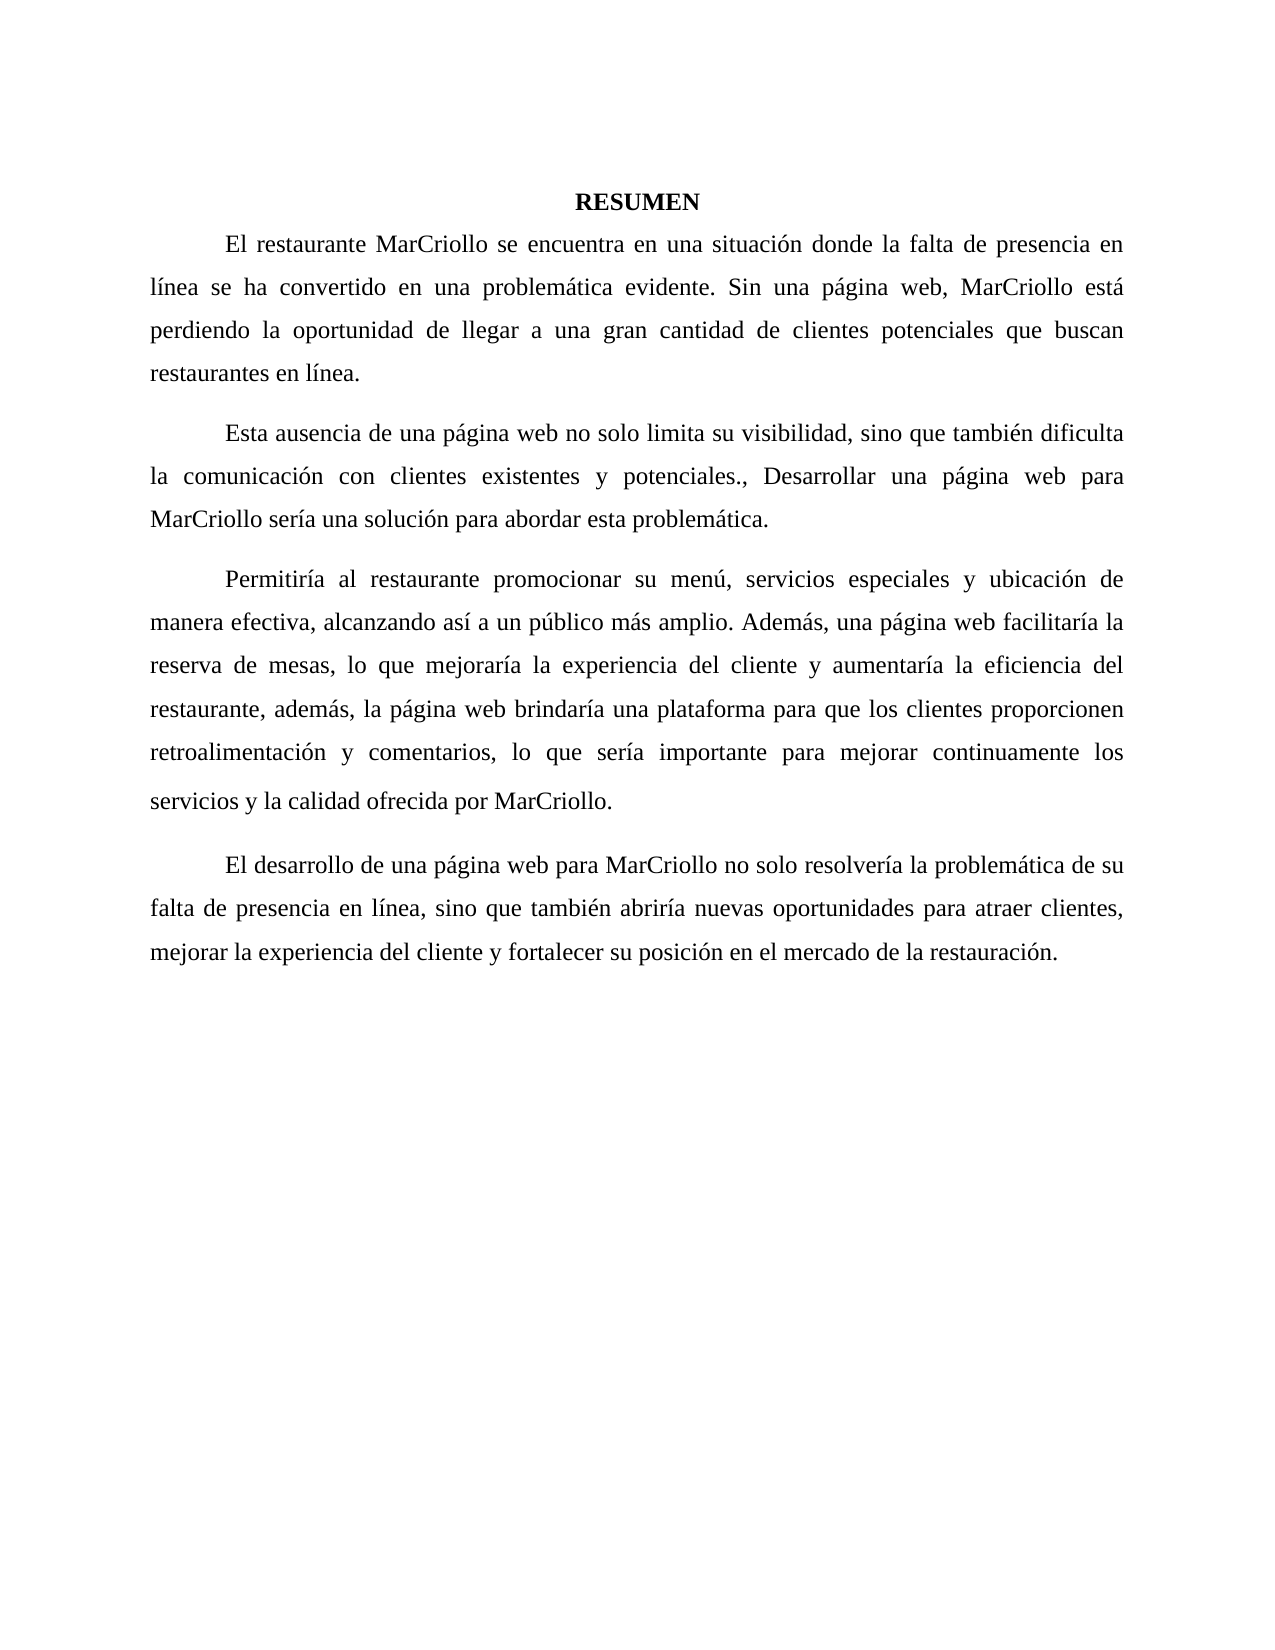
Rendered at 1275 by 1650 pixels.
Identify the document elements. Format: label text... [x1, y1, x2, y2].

text El desarrollo de una página web para MarCriollo no solo resolvería la problemática de su falta de presencia en línea, sino que también abriría nuevas oportunidades para atraer clientes, mejorar la experiencia del cliente y fortalecer su posición en el mercado de la restauración. [150, 850, 1125, 965]
subtitle RESUMEN [150, 187, 1125, 216]
text Esta ausencia de una página web no solo limita su visibilidad, sino que también dificulta la comunicación con clientes existentes y potenciales., Desarrollar una página web para MarCriollo sería una solución para abordar esta problemática. [150, 418, 1125, 533]
text El restaurante MarCriollo se encuentra en una situación donde la falta de presencia en línea se ha convertido en una problemática evidente. Sin una página web, MarCriollo está perdiendo la oportunidad de llegar a una gran cantidad de clientes potenciales que buscan restaurantes en línea. [150, 229, 1125, 387]
text Permitiría al restaurante promocionar su menú, servicios especiales y ubicación de manera efectiva, alcanzando así a un público más amplio. Además, una página web facilitaría la reserva de mesas, lo que mejoraría la experiencia del cliente y aumentaría la eficiencia del restaurante, además, la página web brindaría una plataforma para que los clientes proporcionen retroalimentación y comentarios, lo que sería importante para mejorar continuamente los servicios y la calidad ofrecida por MarCriollo. [150, 564, 1125, 817]
